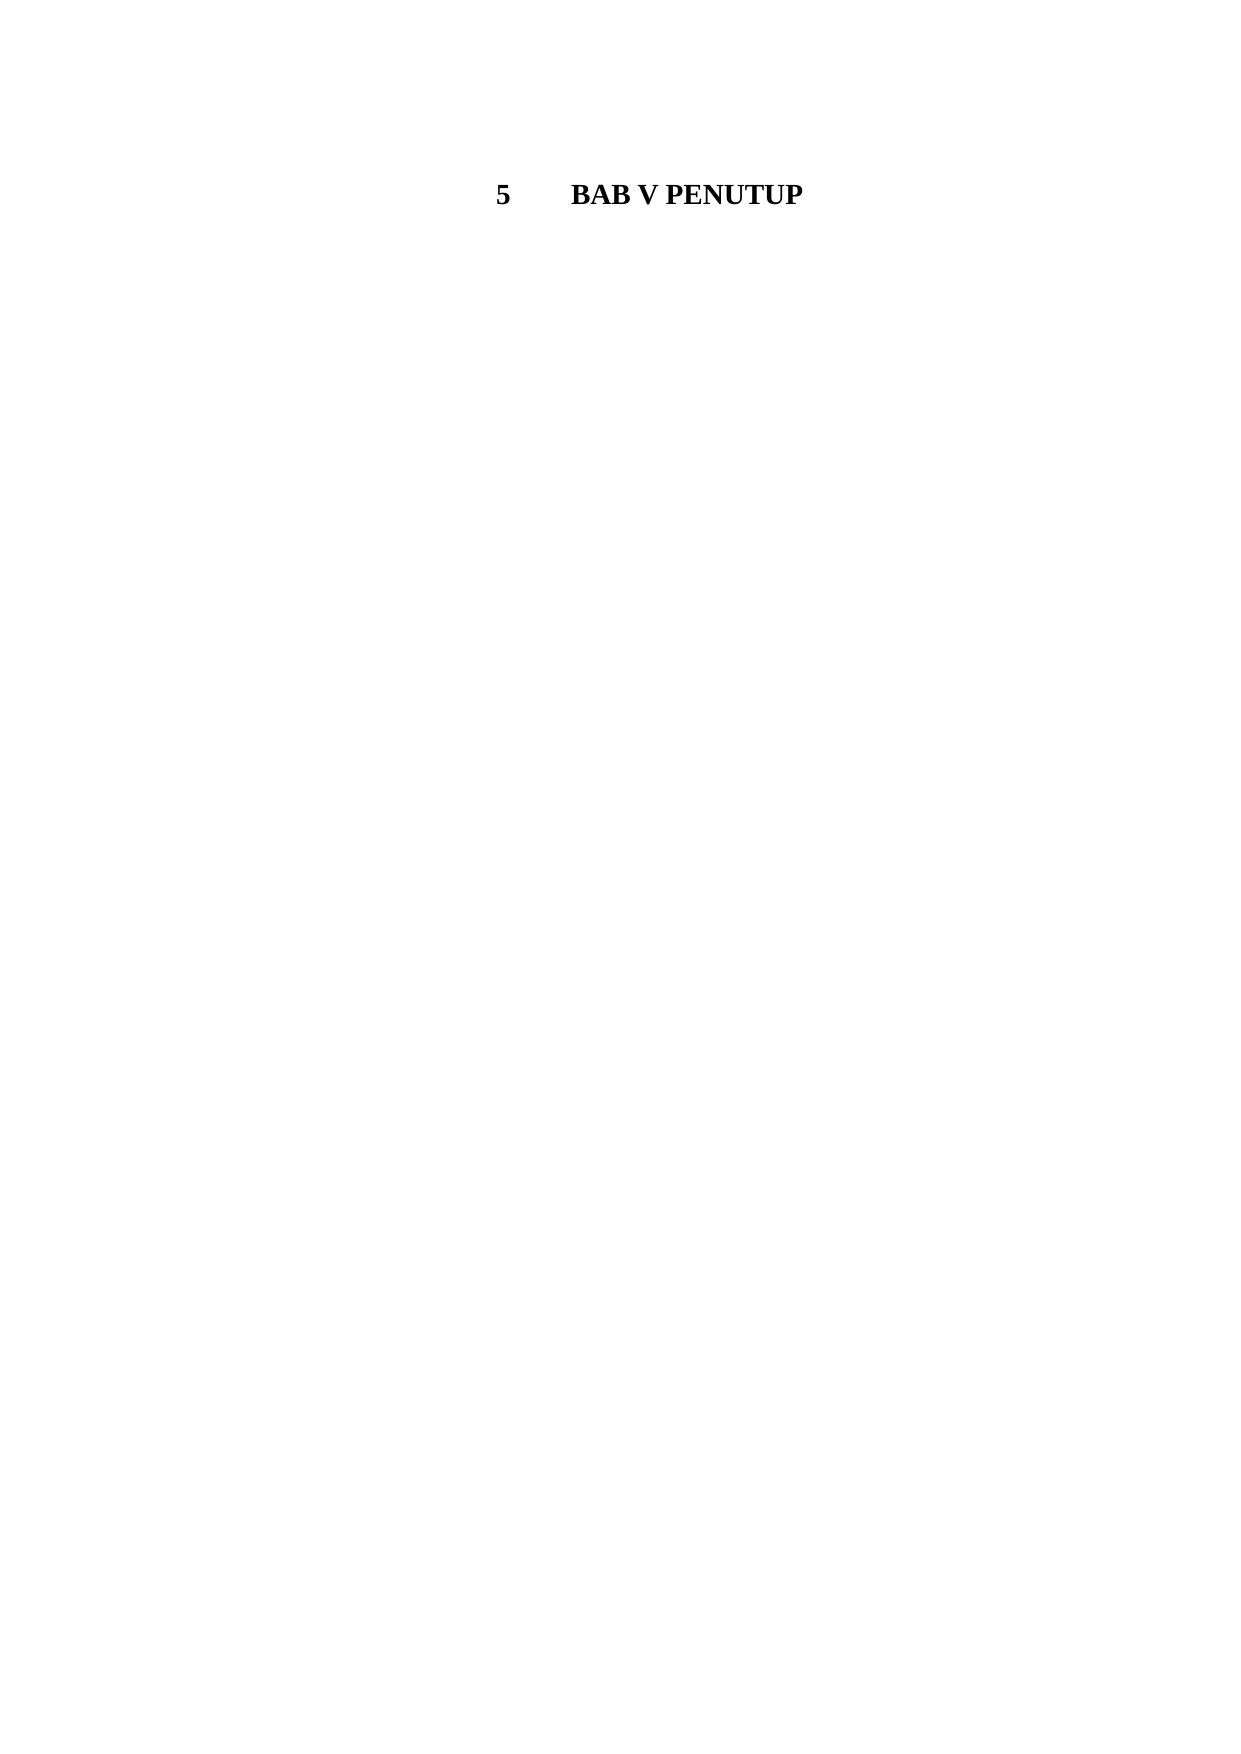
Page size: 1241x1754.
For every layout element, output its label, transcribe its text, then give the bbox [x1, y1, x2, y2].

subtitle BAB V PENUTUP [236, 177, 1063, 211]
